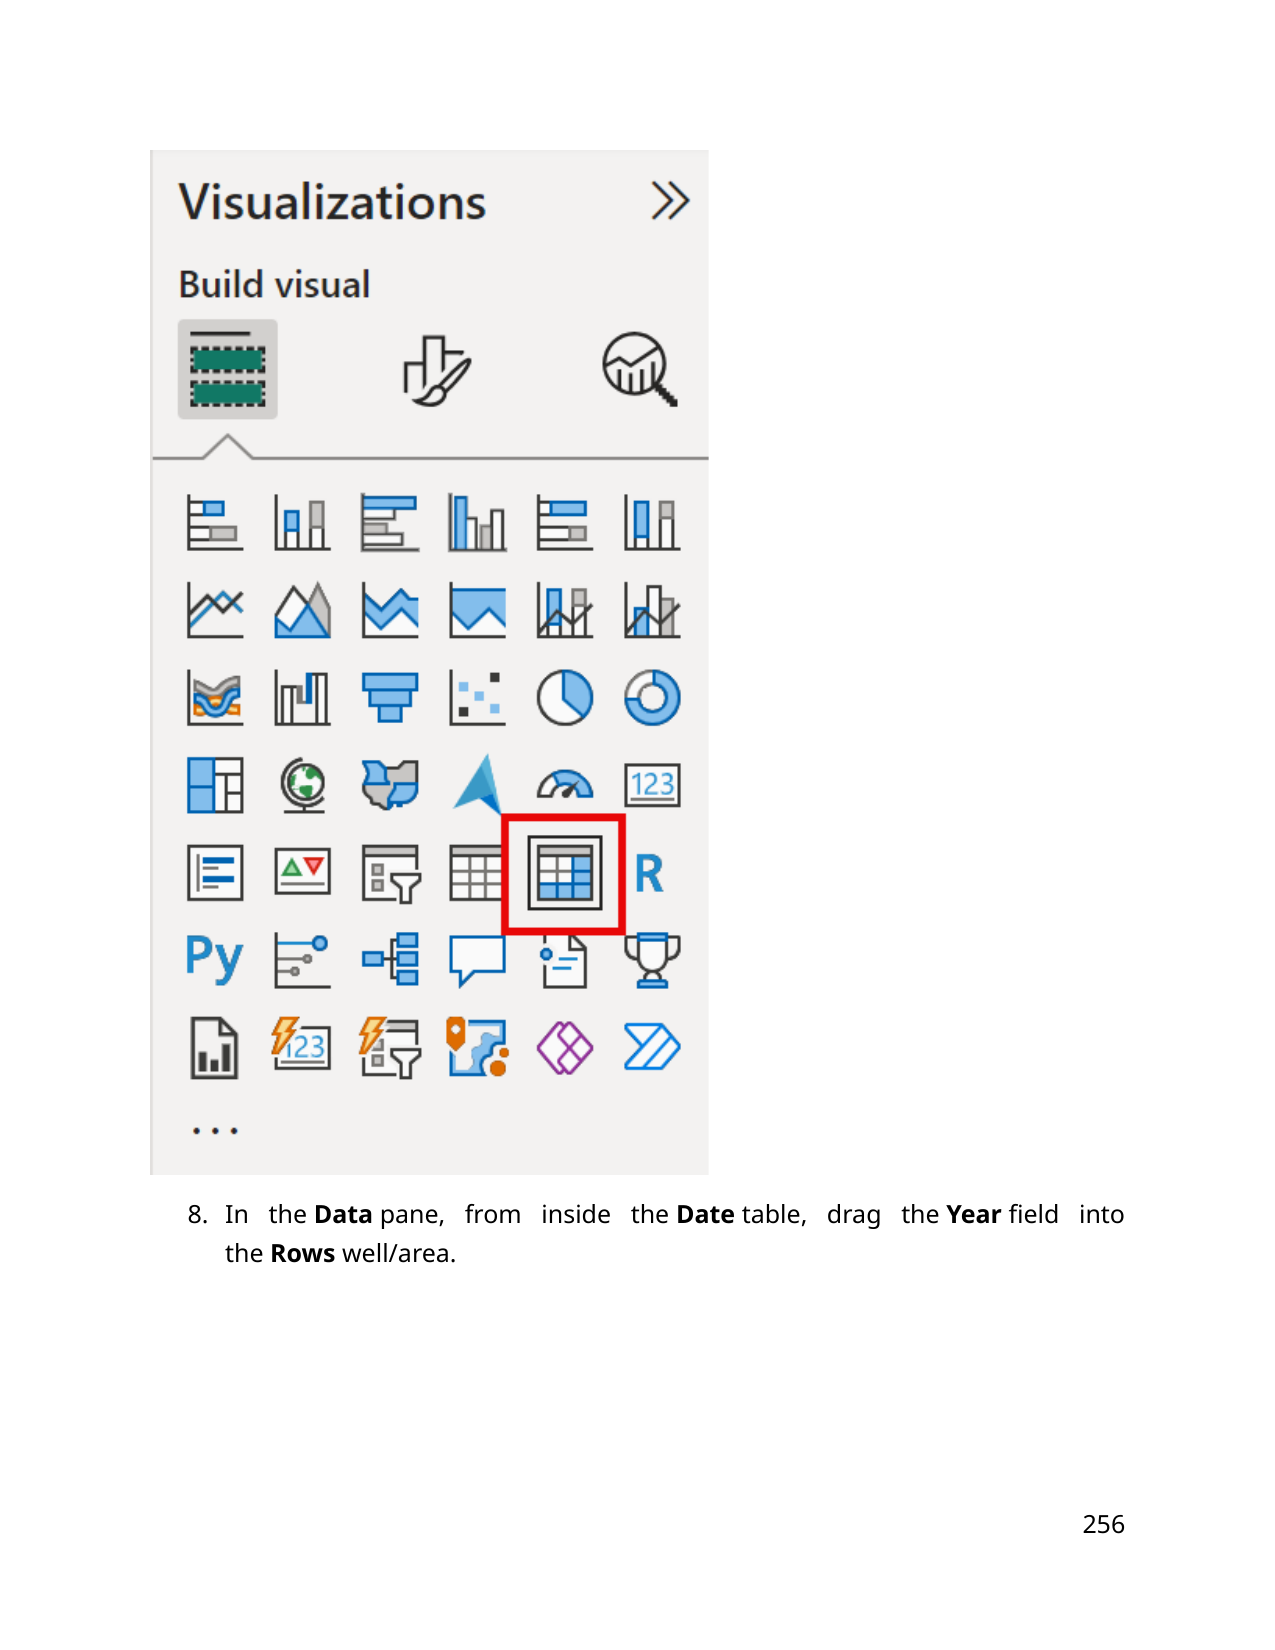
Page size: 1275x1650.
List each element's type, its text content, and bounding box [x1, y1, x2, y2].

picture [150, 150, 709, 1175]
list In the Data pane, from inside the Date table, drag the Year field into the Rows well/area. [187, 1197, 1125, 1270]
